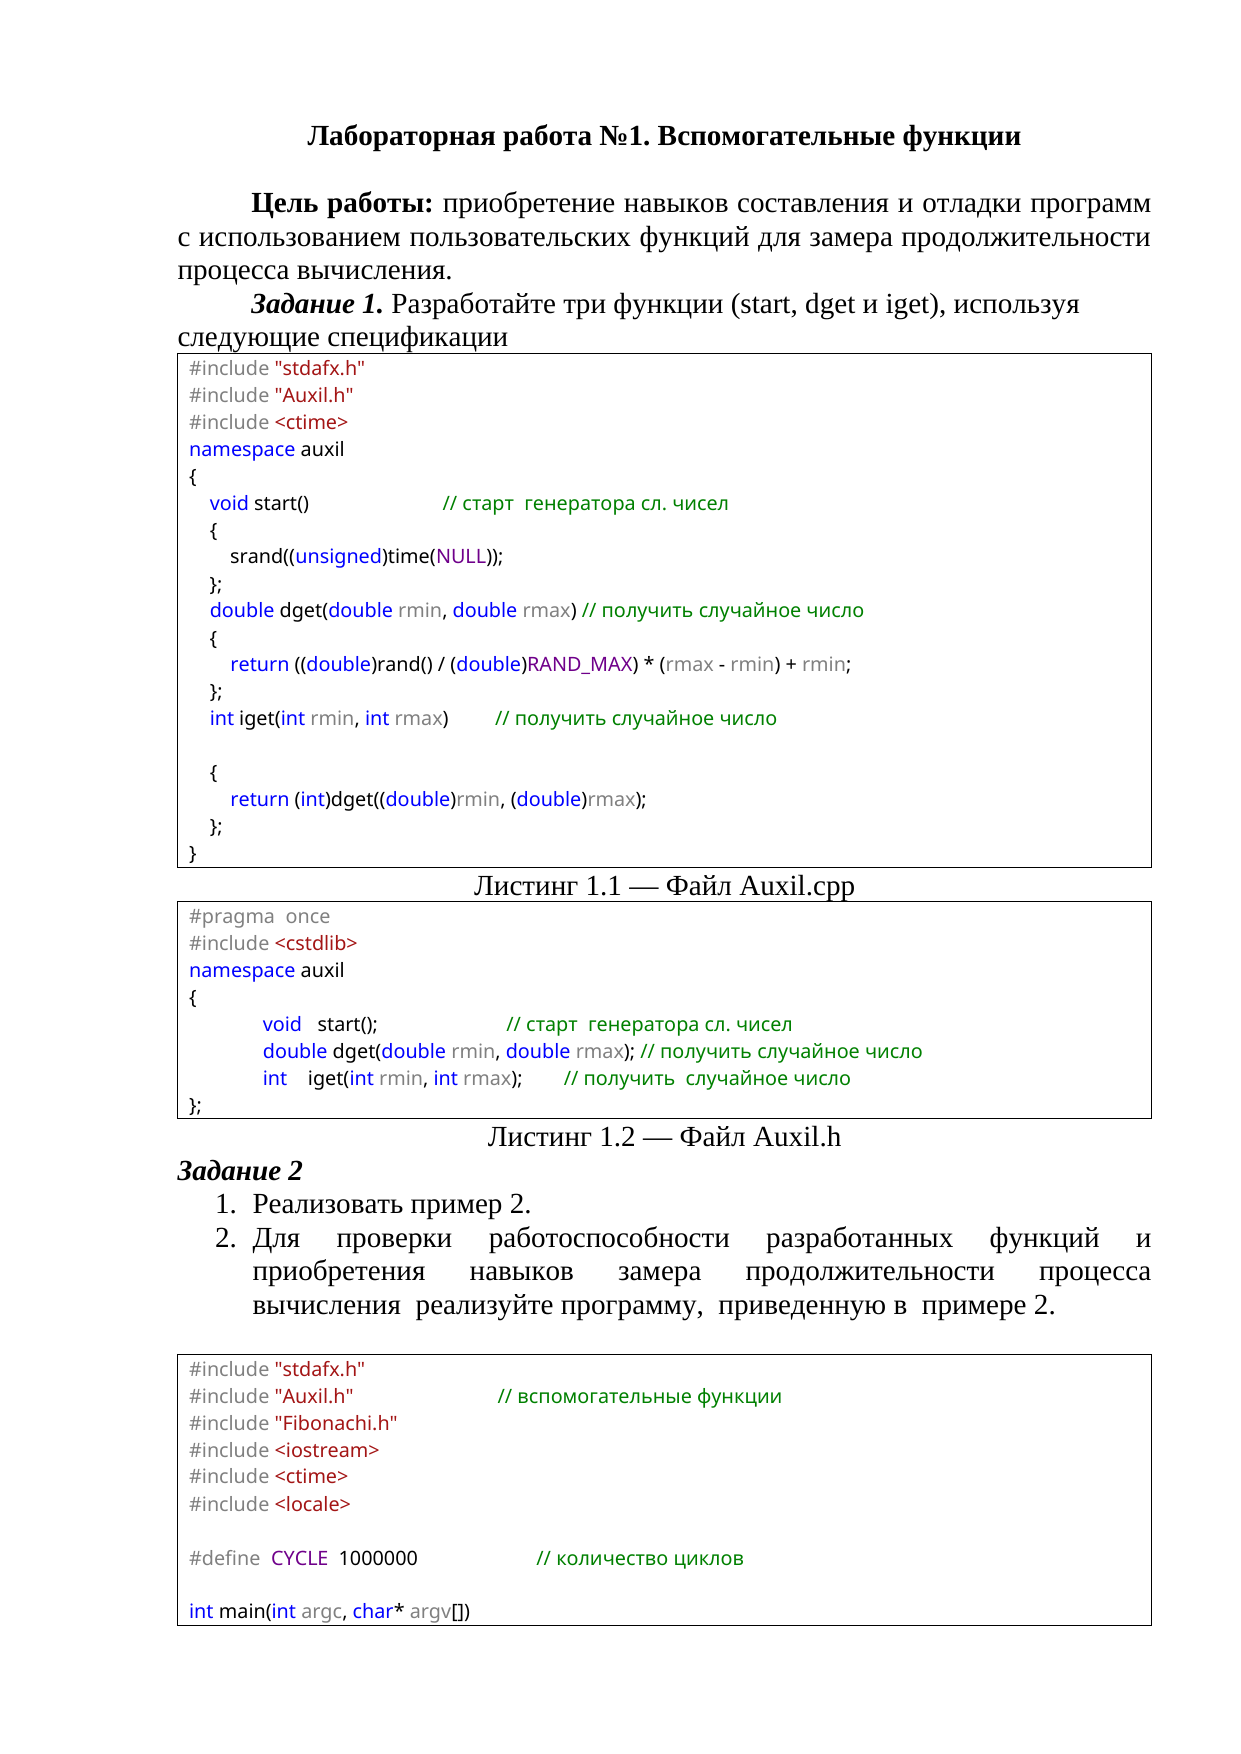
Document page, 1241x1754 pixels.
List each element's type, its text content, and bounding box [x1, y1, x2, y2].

text Задание 2 [177, 1153, 1152, 1186]
table_header #include "stdafx.h" #include "Auxil.h" #include <ctime> namespace auxil { void start() // старт генератора сл. чисел { srand((unsigned)time(NULL)); }; double dget(double rmin, double rmax) // получить случайное число { return ((double)rand() / (double)RAND_MAX) * (rmax - rmin) + rmin; }; int iget(int rmin, int rmax) // получить случайное число { return (int)dget((double)rmin, (double)rmax); }; } [178, 354, 1151, 867]
text Цель работы: приобретение навыков составления и отладки программ с использованием пользовательских функций для замера продолжительности процесса вычисления. [177, 185, 1152, 286]
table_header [178, 1355, 1151, 1625]
table_header #pragma once #include <cstdlib> namespace auxil { void start(); // старт генератора сл. чисел double dget(double rmin, double rmax); // получить случайное число int iget(int rmin, int rmax); // получить случайное число }; [178, 902, 1151, 1118]
list Для проверки работоспособности разработанных функций и приобретения навыков замера продолжительности процесса вычисления реализуйте программу, приведенную в примере 2. [215, 1220, 1152, 1320]
text Листинг 1.2 — Файл Auxil.h [177, 1119, 1152, 1153]
text Листинг 1.1 — Файл Auxil.cpp [177, 868, 1152, 901]
text Задание 1. Разработайте три функции (start, dget и iget), используя следующие спецификации [177, 286, 1152, 353]
list Реализовать пример 2. [215, 1186, 1152, 1220]
text Лабораторная работа №1. Вспомогательные функции [177, 118, 1152, 152]
